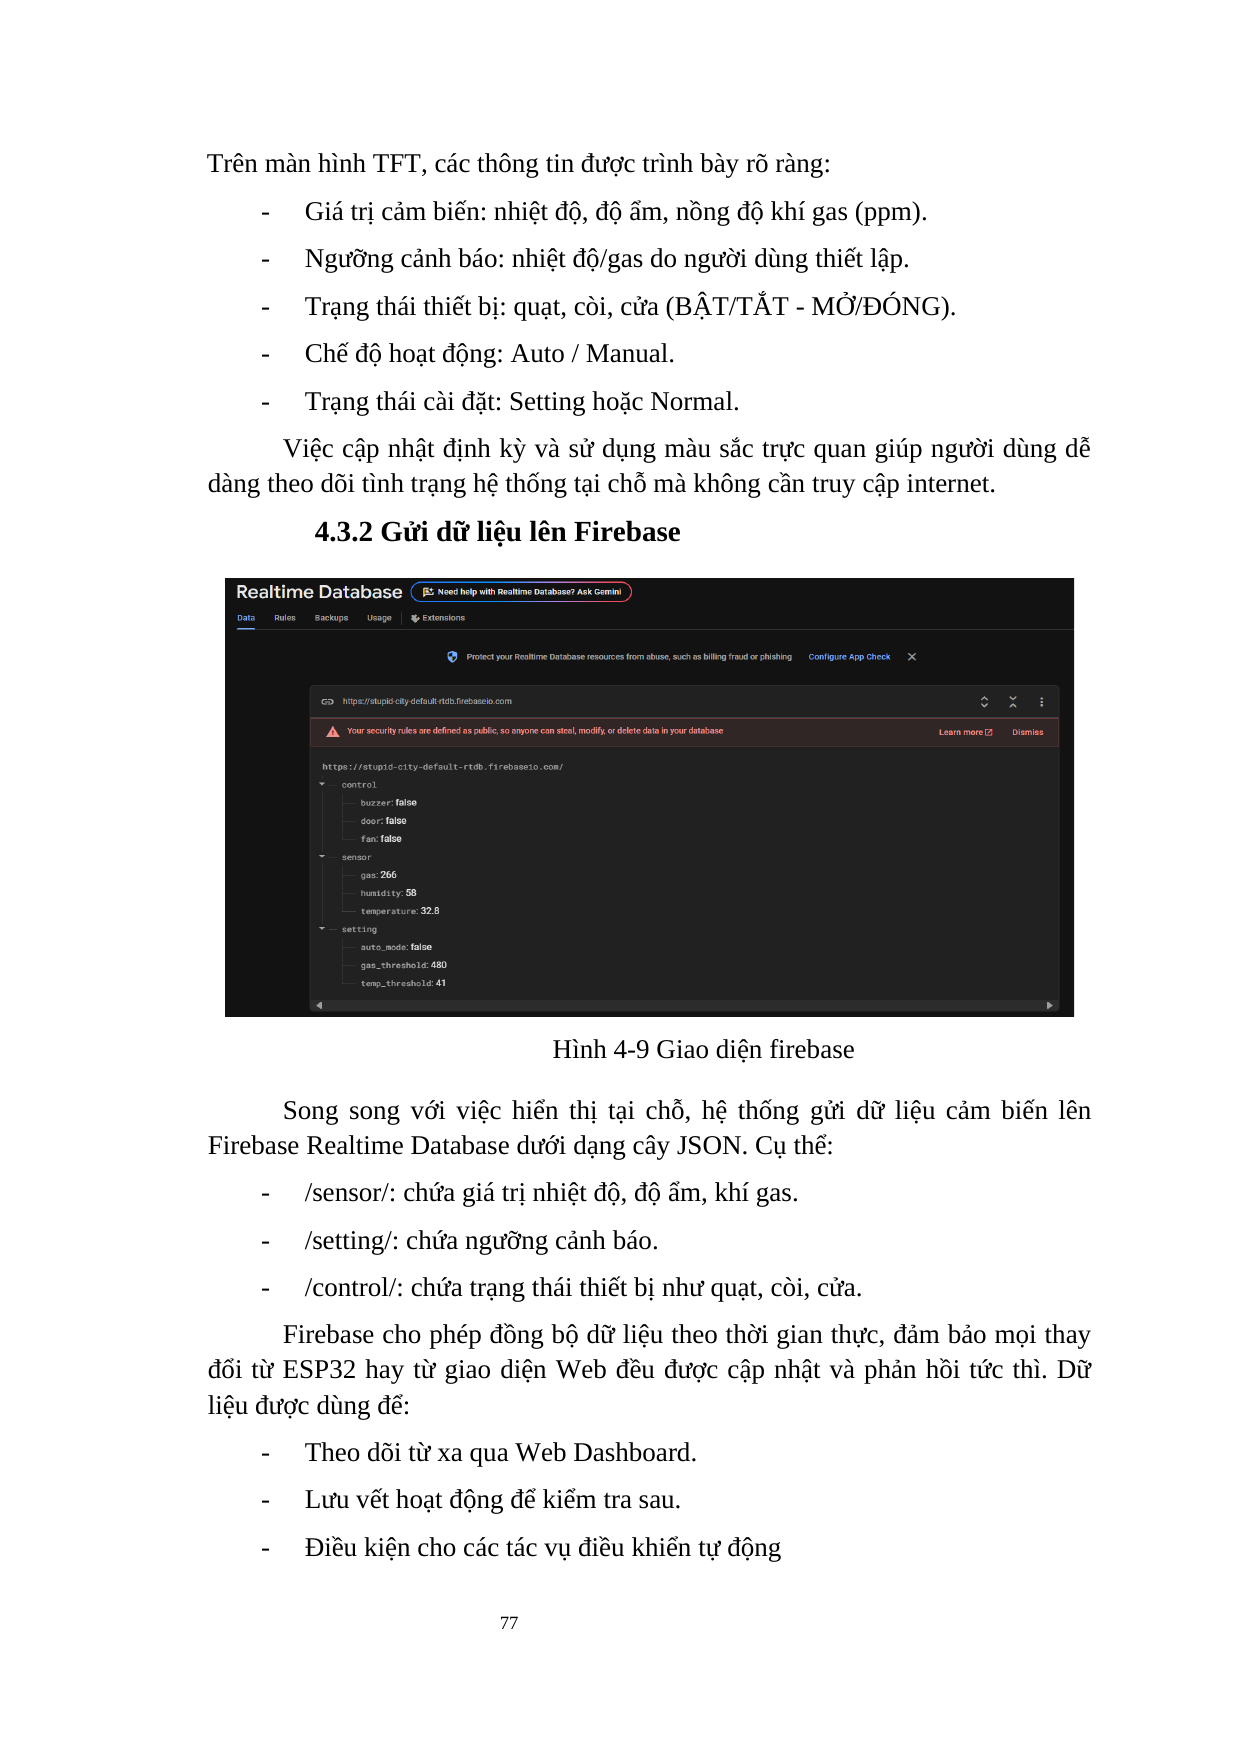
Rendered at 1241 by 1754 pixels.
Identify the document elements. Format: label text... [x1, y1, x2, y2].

text Firebase cho phép đồng bộ dữ liệu theo thời gian thực, đảm bảo mọi thay đổi từ ESP32 hay từ giao diện Web đều được cập nhật và phản hồi tức thì. Dữ liệu được dùng để: [208, 1318, 1092, 1420]
picture [225, 578, 1075, 1017]
list /control/: chứa trạng thái thiết bị như quạt, còi, cửa. [261, 1271, 1092, 1302]
list Chế độ hoạt động: Auto / Manual. [261, 337, 1092, 368]
text Song song với việc hiển thị tại chỗ, hệ thống gửi dữ liệu cảm biến lên Firebase Realtime Database dưới dạng cây JSON. Cụ thể: [208, 1094, 1092, 1160]
list Theo dõi từ xa qua Web Dashboard. [261, 1436, 1092, 1467]
list Lưu vết hoạt động để kiểm tra sau. [261, 1483, 1092, 1515]
text Việc cập nhật định kỳ và sử dụng màu sắc trực quan giúp người dùng dễ dàng theo dõi tình trạng hệ thống tại chỗ mà không cần truy cập internet. [208, 432, 1092, 498]
subtitle 4.3.2 Gửi dữ liệu lên Firebase [314, 514, 1092, 548]
text Trên màn hình TFT, các thông tin được trình bày rõ ràng: [207, 148, 1092, 179]
list Trạng thái cài đặt: Setting hoặc Normal. [261, 384, 1092, 416]
list /sensor/: chứa giá trị nhiệt độ, độ ẩm, khí gas. [261, 1176, 1092, 1207]
list Điều kiện cho các tác vụ điều khiển tự động [261, 1531, 1092, 1562]
list Trạng thái thiết bị: quạt, còi, cửa (BẬT/TẮT - MỞ/ĐÓNG). [261, 290, 1092, 321]
list /setting/: chứa ngưỡng cảnh báo. [261, 1224, 1092, 1255]
list Ngưỡng cảnh báo: nhiệt độ/gas do người dùng thiết lập. [261, 242, 1092, 273]
subtitle Hình 4-9 Giao diện firebase [314, 1033, 1092, 1064]
list Giá trị cảm biến: nhiệt độ, độ ẩm, nồng độ khí gas (ppm). [261, 195, 1092, 226]
